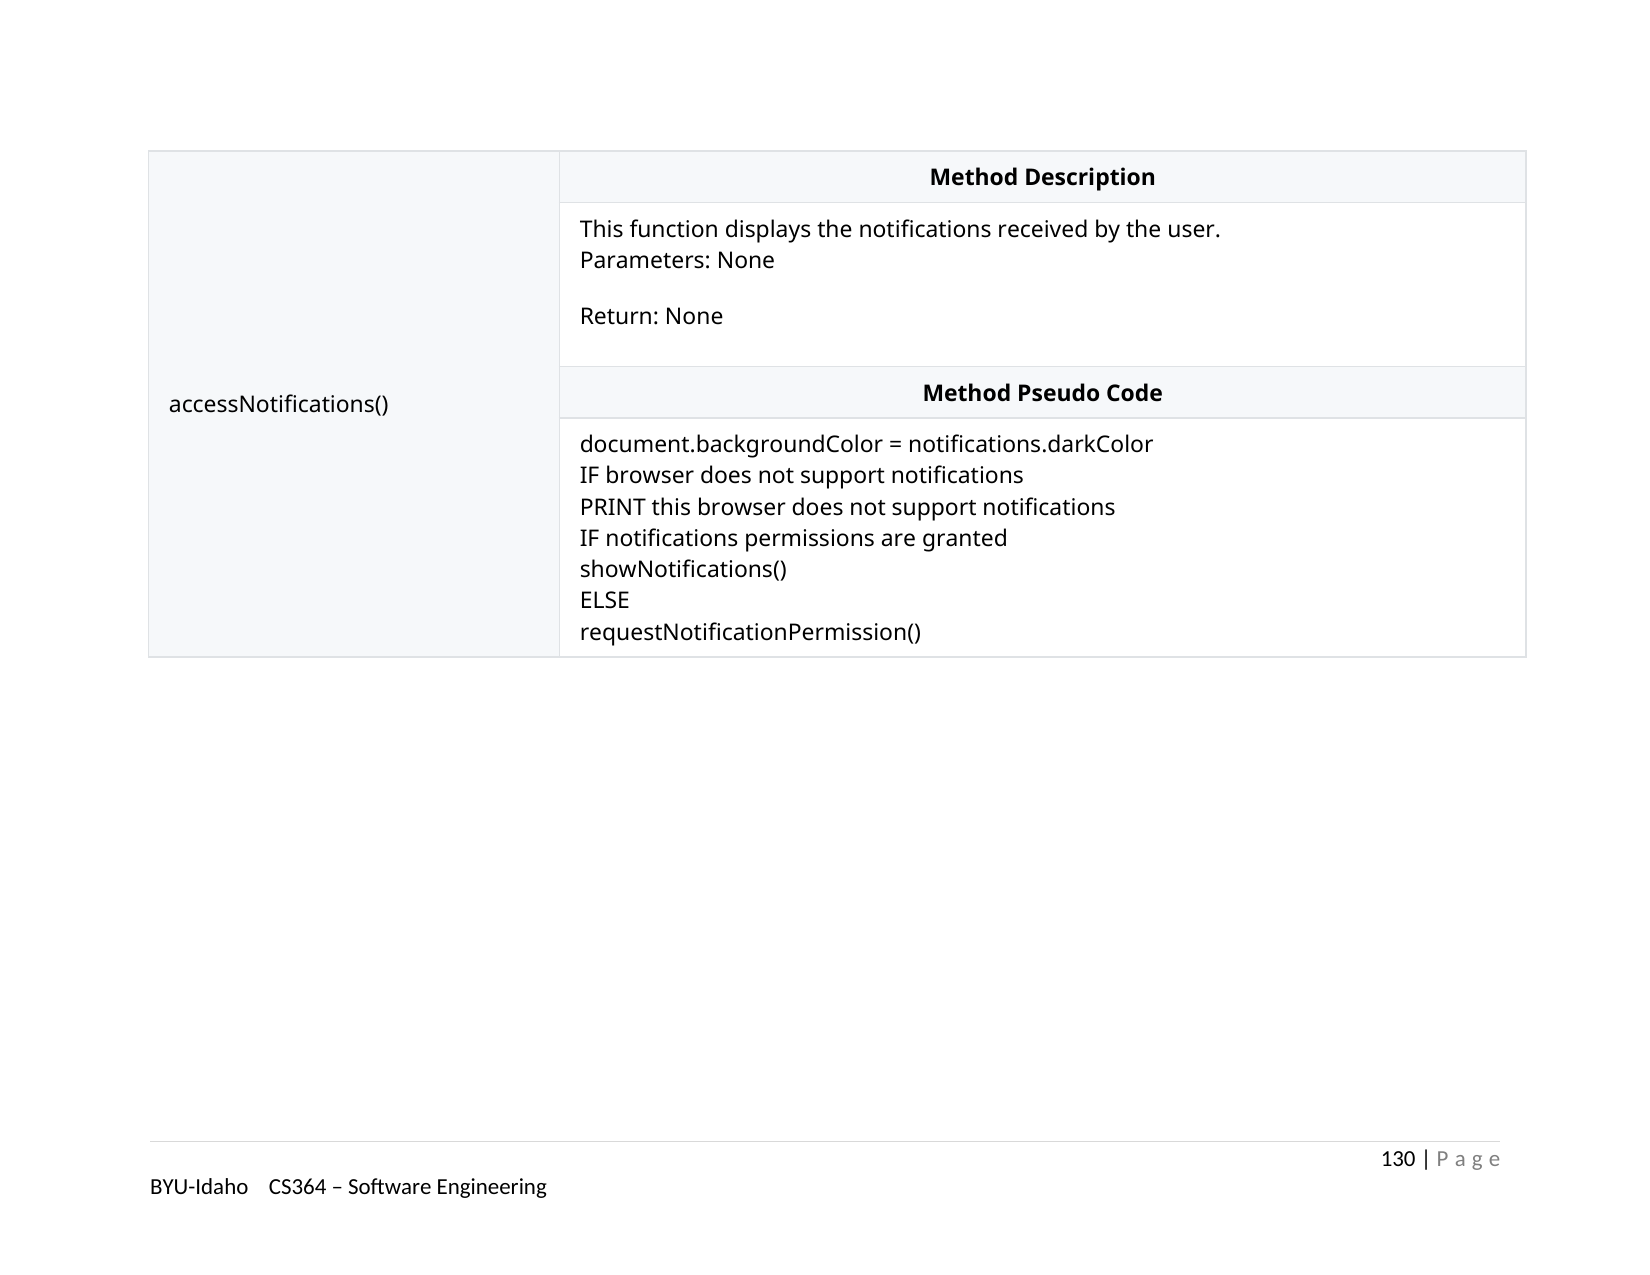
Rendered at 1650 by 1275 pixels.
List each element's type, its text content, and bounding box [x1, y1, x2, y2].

table_cell Method Pseudo Code [560, 367, 1525, 417]
table_cell Method Description [560, 152, 1525, 202]
table_cell accessNotifications() [149, 152, 559, 656]
table_cell document.backgroundColor = notifications.darkColor IF browser does not support notifications PRINT this browser does not support notifications IF notifications permissions are granted showNotifications() ELSE requestNotificationPermission() [560, 419, 1525, 656]
table_cell This function displays the notifications received by the user. Parameters: None Return: None [560, 203, 1525, 366]
